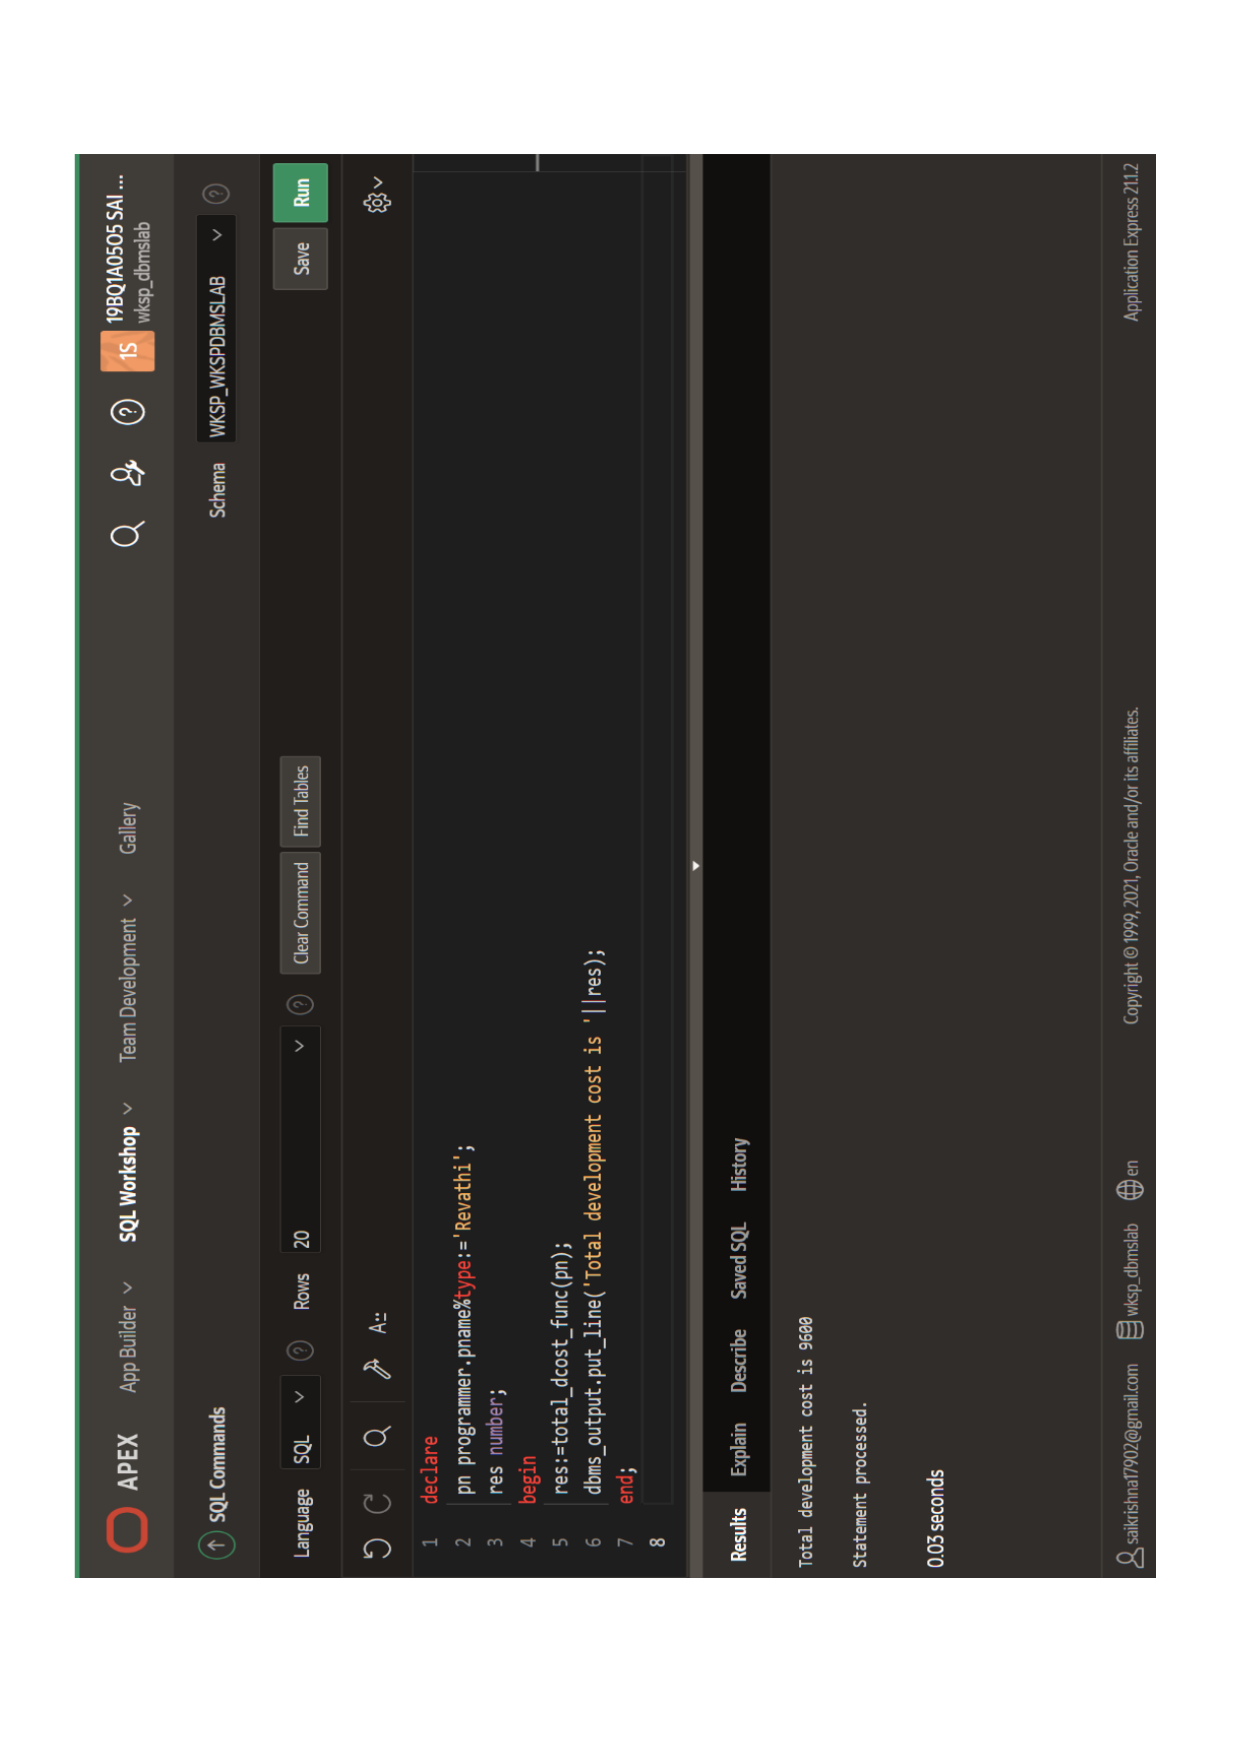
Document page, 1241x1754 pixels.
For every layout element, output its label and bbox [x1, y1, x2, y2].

picture [76, 155, 1156, 1577]
